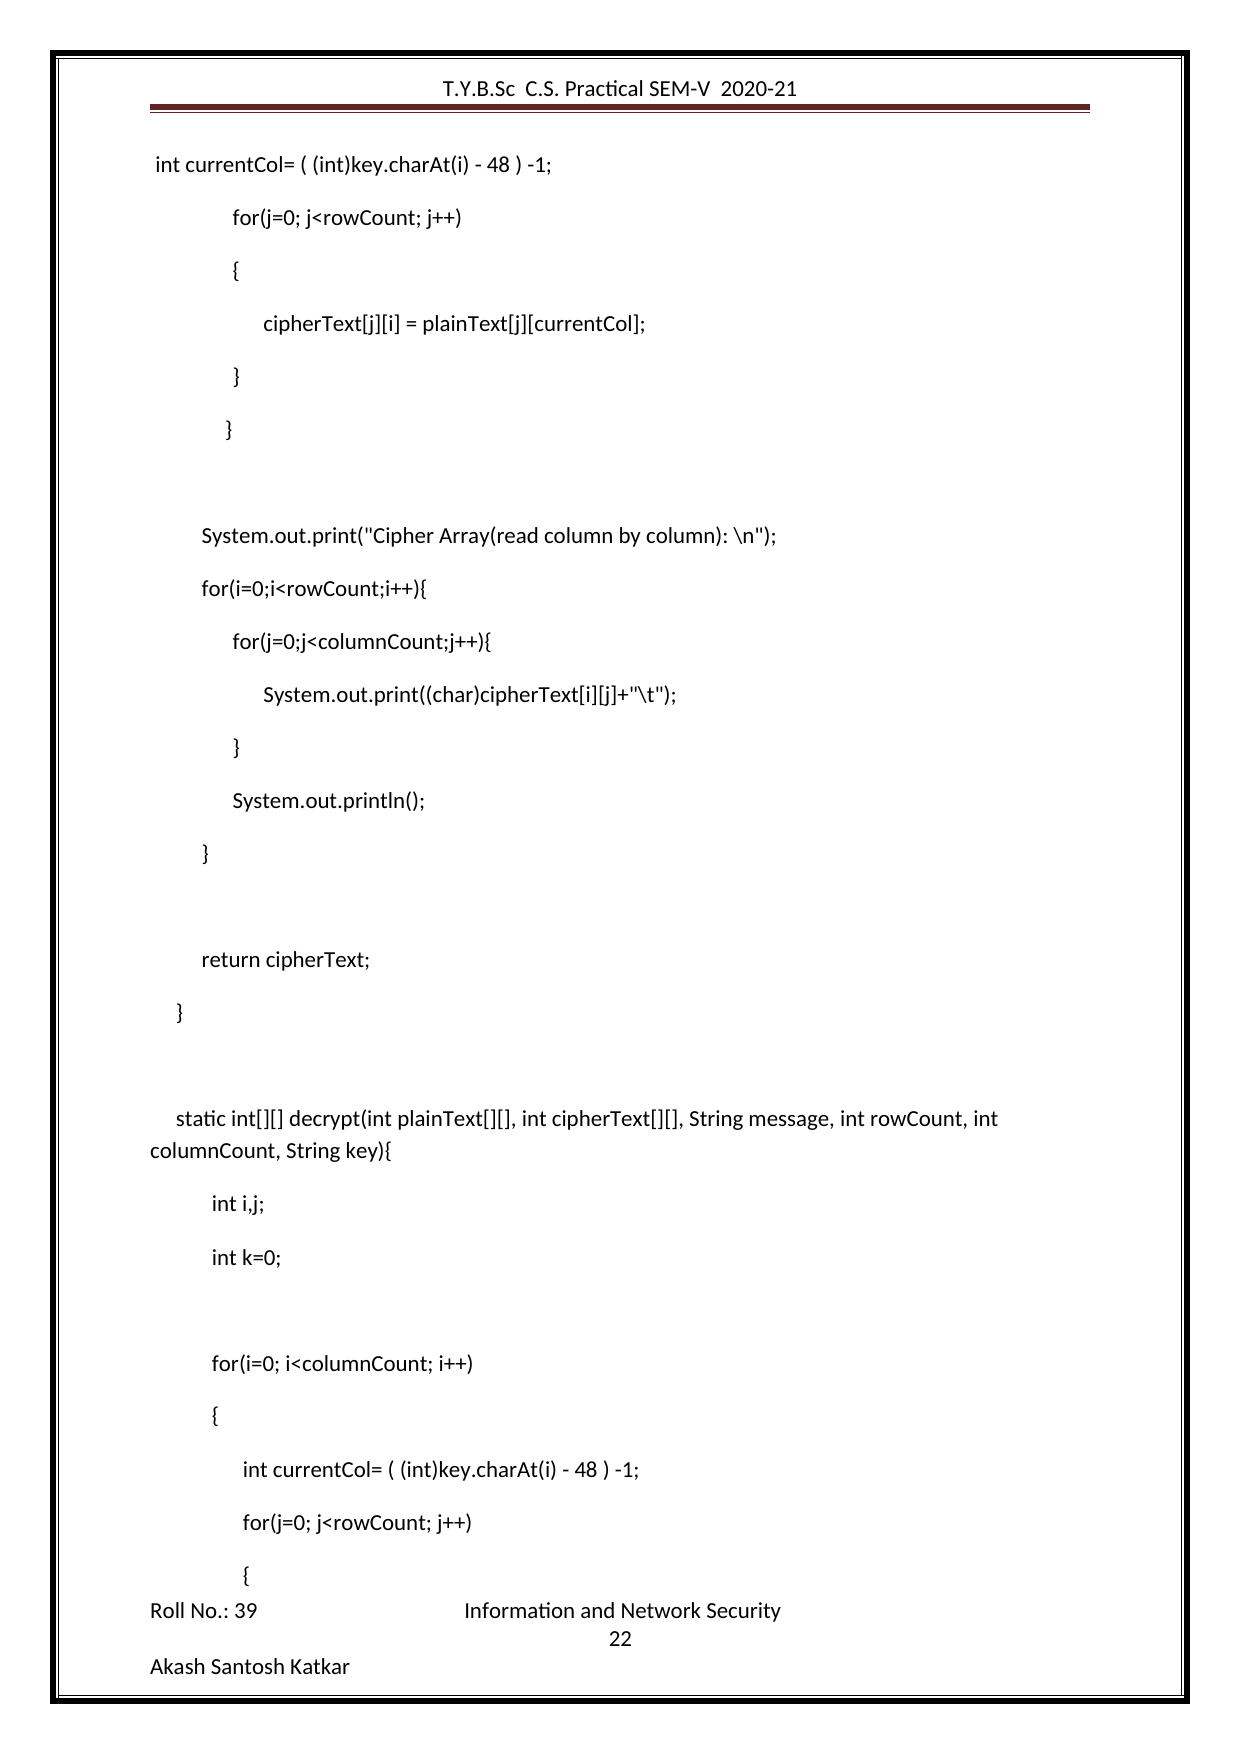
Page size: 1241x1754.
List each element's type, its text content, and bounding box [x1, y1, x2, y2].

text { [150, 1402, 1090, 1430]
text for(i=0;i<rowCount;i++){ [150, 574, 1090, 602]
text } [150, 415, 1090, 443]
text int currentCol= ( (int)key.charAt(i) - 48 ) -1; [150, 1455, 1090, 1483]
text System.out.print("Cipher Array(read column by column): \n"); [150, 521, 1090, 549]
text for(j=0; j<rowCount; j++) [150, 203, 1090, 231]
text System.out.println(); [150, 786, 1090, 814]
text } [150, 998, 1090, 1026]
text for(j=0; j<rowCount; j++) [150, 1508, 1090, 1536]
text { [150, 1561, 1090, 1589]
text System.out.print((char)cipherText[i][j]+"\t"); [150, 680, 1090, 708]
text int i,j; [150, 1189, 1090, 1218]
text cipherText[j][i] = plainText[j][currentCol]; [150, 309, 1090, 337]
text int k=0; [150, 1243, 1090, 1271]
text } [150, 733, 1090, 761]
text } [150, 362, 1090, 390]
text { [150, 256, 1090, 284]
text int currentCol= ( (int)key.charAt(i) - 48 ) -1; [150, 150, 1090, 178]
text for(i=0; i<columnCount; i++) [150, 1349, 1090, 1377]
text static int[][] decrypt(int plainText[][], int cipherText[][], String message, int rowCount, int columnCount, String key){ [150, 1104, 1090, 1164]
text return cipherText; [150, 945, 1090, 973]
text } [150, 839, 1090, 867]
text for(j=0;j<columnCount;j++){ [150, 627, 1090, 655]
